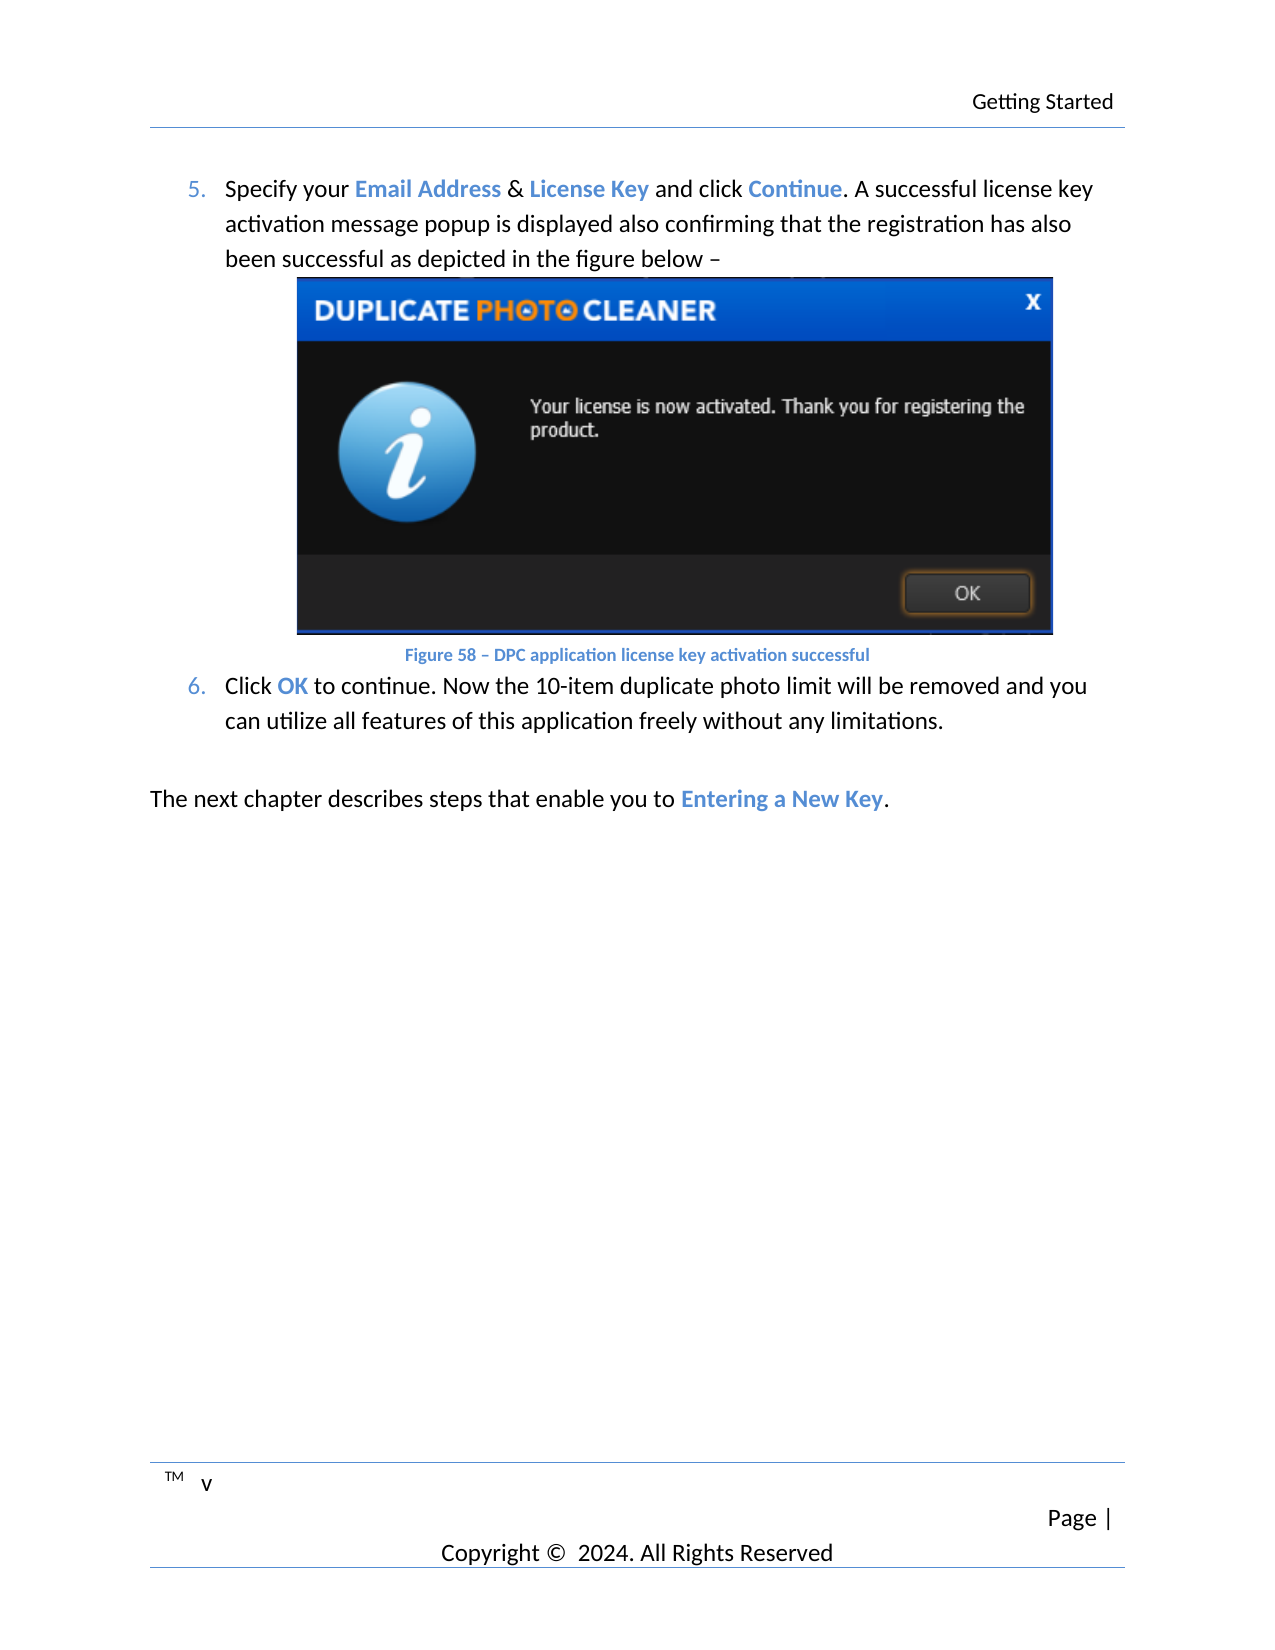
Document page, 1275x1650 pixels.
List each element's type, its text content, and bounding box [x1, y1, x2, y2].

list Click OK to continue. Now the 10-item duplicate photo limit will be removed and you can utilize all features of this application freely without any limitations. [187, 670, 1125, 735]
picture [296, 277, 1054, 635]
list Specify your Email Address & License Key and click Continue. A successful license key activation message popup is displayed also confirming that the registration has also been successful as depicted in the figure below – [187, 173, 1125, 273]
text The next chapter describes steps that enable you to Entering a New Key. [150, 783, 1125, 814]
